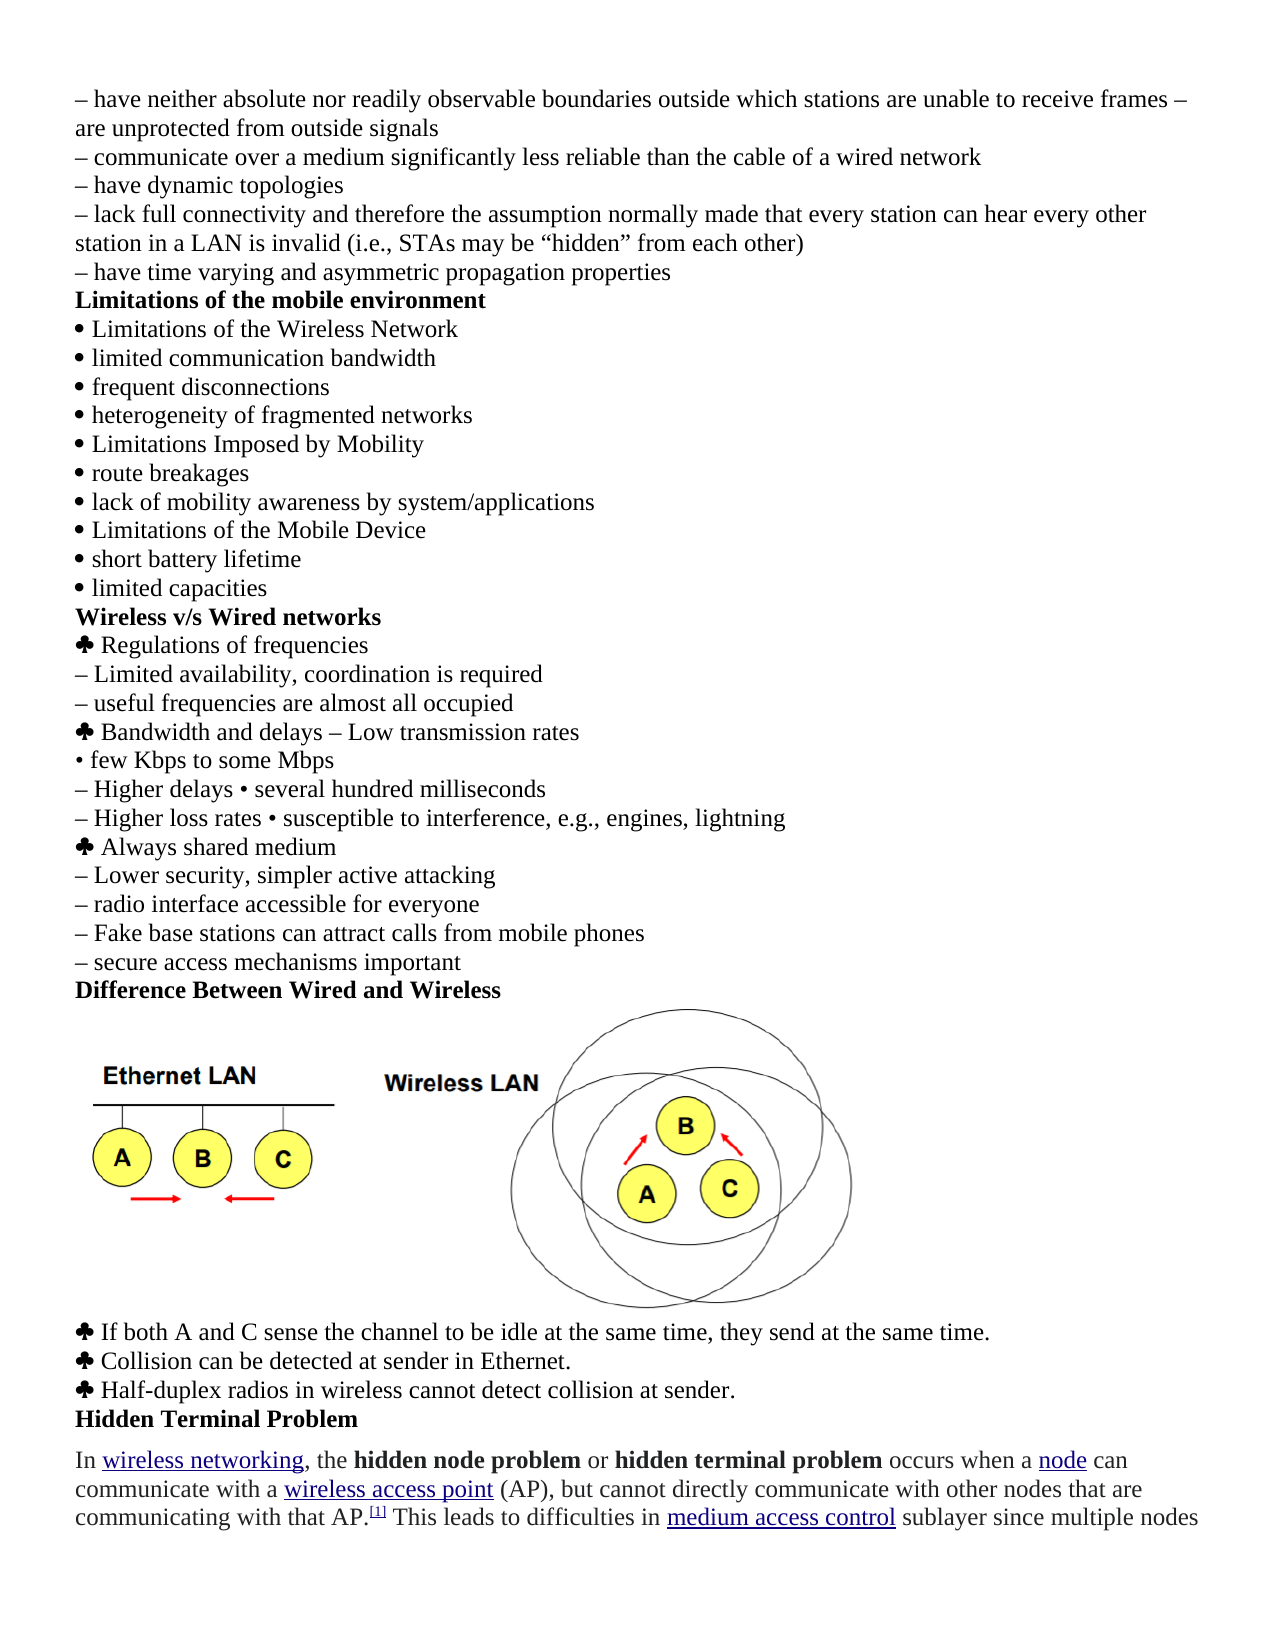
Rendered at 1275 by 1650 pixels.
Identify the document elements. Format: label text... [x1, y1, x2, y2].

text – Lower security, simpler active attacking [75, 861, 1200, 889]
text – Higher loss rates • susceptible to interference, e.g., engines, lightning [75, 803, 1200, 832]
text Always shared medium [75, 832, 1200, 861]
text route breakages [75, 458, 1200, 487]
text • few Kbps to some Mbps [75, 746, 1200, 774]
text If both A and C sense the channel to be idle at the same time, they send at the same time. [75, 1317, 1200, 1346]
text Limitations of the Mobile Device [75, 516, 1200, 544]
text lack of mobility awareness by system/applications [75, 487, 1200, 516]
text Limitations of the mobile environment [75, 286, 1200, 314]
text limited capacities [75, 573, 1200, 602]
text Collision can be detected at sender in Ethernet. [75, 1346, 1200, 1375]
text Half-duplex radios in wireless cannot detect collision at sender. [75, 1375, 1200, 1404]
text – have neither absolute nor readily observable boundaries outside which stations are unable to receive frames – are unprotected from outside signals [75, 84, 1200, 142]
text – secure access mechanisms important [75, 947, 1200, 976]
text – communicate over a medium significantly less reliable than the cable of a wired network [75, 142, 1200, 171]
text – have dynamic topologies [75, 171, 1200, 199]
text – Limited availability, coordination is required [75, 659, 1200, 688]
picture [75, 1004, 862, 1318]
text short battery lifetime [75, 544, 1200, 573]
text – Fake base stations can attract calls from mobile phones [75, 918, 1200, 947]
text – radio interface accessible for everyone [75, 889, 1200, 918]
text heterogeneity of fragmented networks [75, 401, 1200, 429]
text Wireless v/s Wired networks [75, 602, 1200, 631]
text – Higher delays • several hundred milliseconds [75, 774, 1200, 803]
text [75, 1445, 1200, 1531]
text – lack full connectivity and therefore the assumption normally made that every station can hear every other station in a LAN is invalid (i.e., STAs may be “hidden” from each other) [75, 199, 1200, 257]
text Bandwidth and delays – Low transmission rates [75, 717, 1200, 746]
text – useful frequencies are almost all occupied [75, 688, 1200, 717]
text Limitations Imposed by Mobility [75, 429, 1200, 458]
text Regulations of frequencies [75, 631, 1200, 659]
text limited communication bandwidth [75, 343, 1200, 372]
text Hidden Terminal Problem [75, 1404, 1200, 1432]
text – have time varying and asymmetric propagation properties [75, 257, 1200, 286]
text Limitations of the Wireless Network [75, 314, 1200, 343]
text frequent disconnections [75, 372, 1200, 401]
